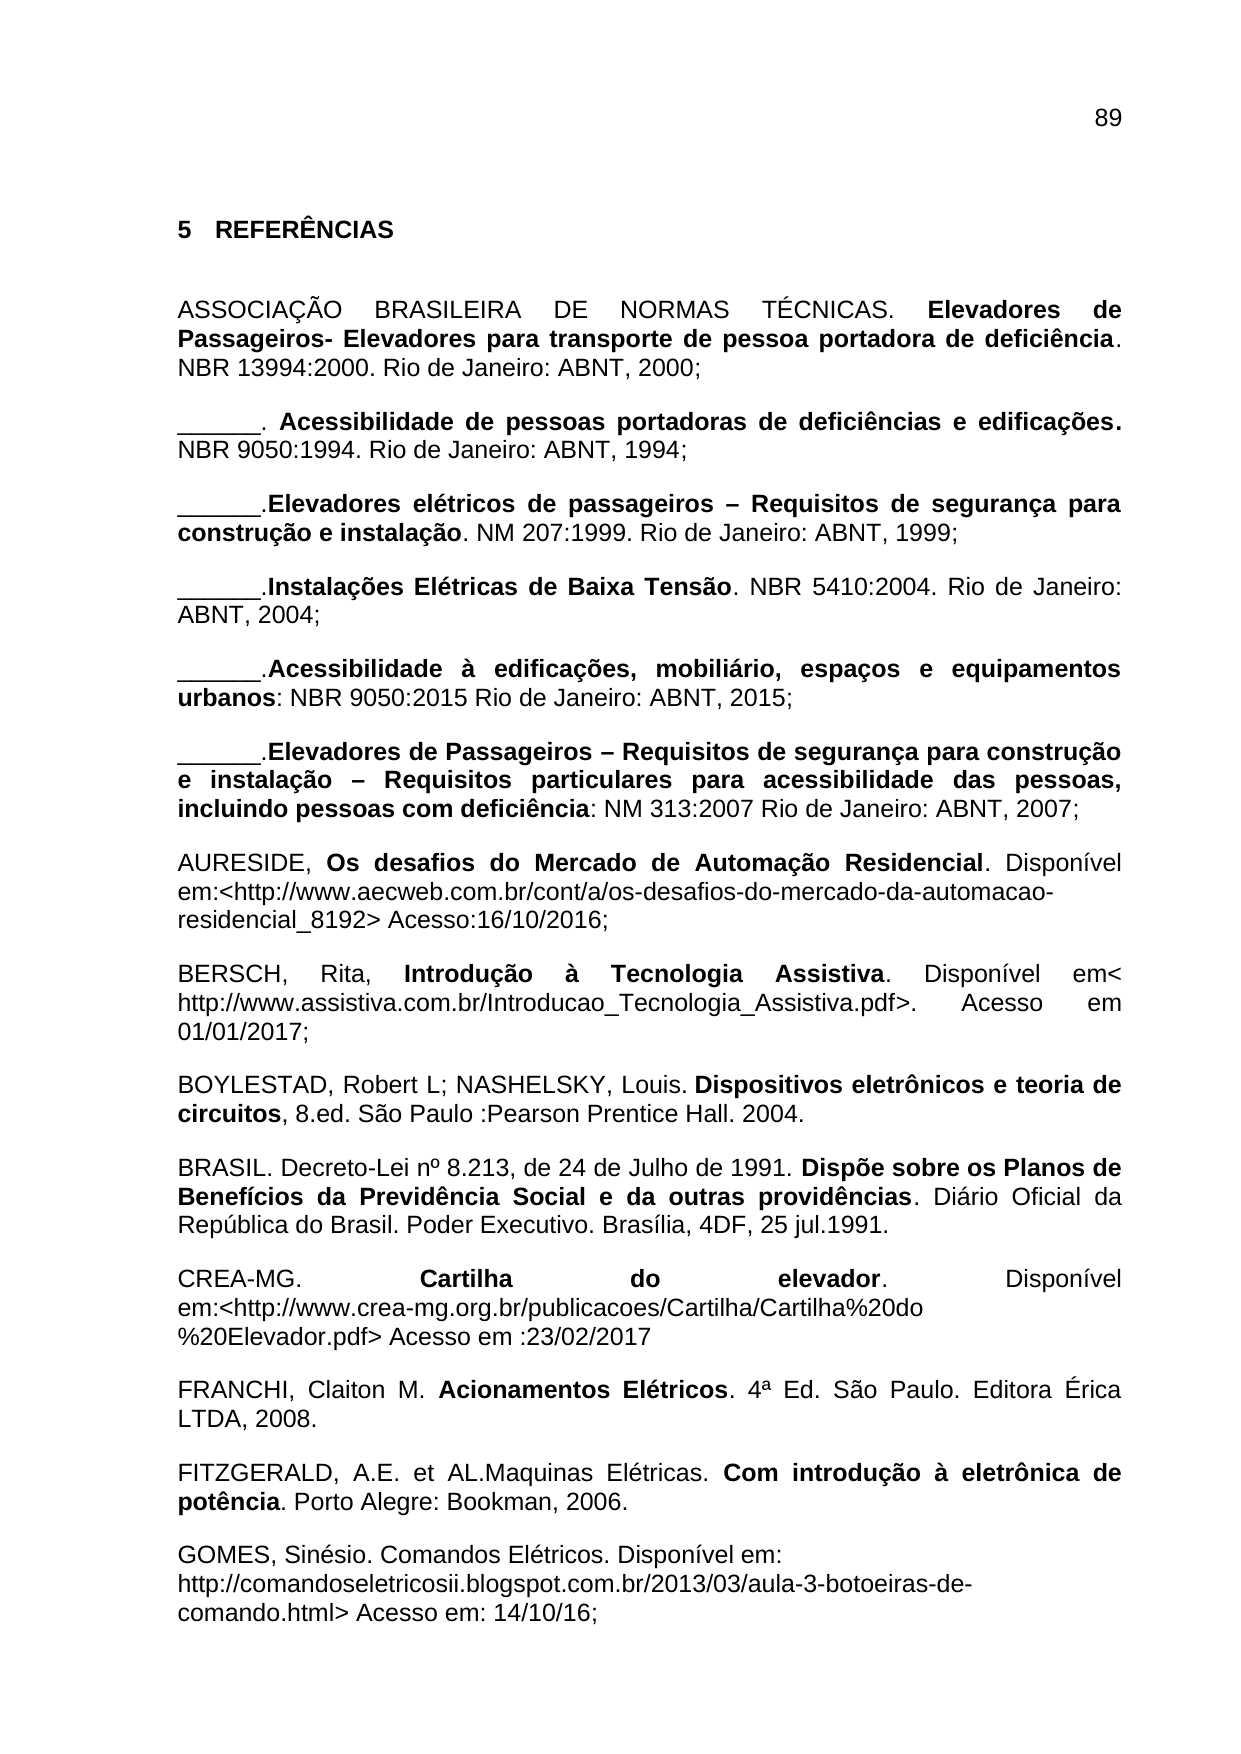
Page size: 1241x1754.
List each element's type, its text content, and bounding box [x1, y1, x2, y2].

text AURESIDE, Os desafios do Mercado de Automação Residencial. Disponível em:<http://www.aecweb.com.br/cont/a/os-desafios-do-mercado-da-automacao-residencial_8192> Acesso:16/10/2016; [177, 848, 1122, 934]
text ______.Instalações Elétricas de Baixa Tensão. NBR 5410:2004. Rio de Janeiro: ABNT, 2004; [177, 572, 1122, 629]
text ______.Acessibilidade à edificações, mobiliário, espaços e equipamentos urbanos: NBR 9050:2015 Rio de Janeiro: ABNT, 2015; [177, 654, 1122, 712]
text CREA-MG. Cartilha do elevador. Disponível em:<http://www.crea-mg.org.br/publicacoes/Cartilha/Cartilha%20do%20Elevador.pdf> Acesso em :23/02/2017 [177, 1264, 1122, 1350]
text BRASIL. Decreto-Lei nº 8.213, de 24 de Julho de 1991. Dispõe sobre os Planos de Benefícios da Previdência Social e da outras providências. Diário Oficial da República do Brasil. Poder Executivo. Brasília, 4DF, 25 jul.1991. [177, 1153, 1122, 1239]
text ______.Elevadores de Passageiros – Requisitos de segurança para construção e instalação – Requisitos particulares para acessibilidade das pessoas, incluindo pessoas com deficiência: NM 313:2007 Rio de Janeiro: ABNT, 2007; [177, 737, 1122, 823]
subtitle REFERÊNCIAS [177, 215, 1122, 243]
text ASSOCIAÇÃO BRASILEIRA DE NORMAS TÉCNICAS. Elevadores de Passageiros- Elevadores para transporte de pessoa portadora de deficiência. NBR 13994:2000. Rio de Janeiro: ABNT, 2000; [177, 295, 1122, 382]
text ______. Acessibilidade de pessoas portadoras de deficiências e edificações. NBR 9050:1994. Rio de Janeiro: ABNT, 1994; [177, 407, 1122, 464]
text FITZGERALD, A.E. et AL.Maquinas Elétricas. Com introdução à eletrônica de potência. Porto Alegre: Bookman, 2006. [177, 1458, 1122, 1515]
text BOYLESTAD, Robert L; NASHELSKY, Louis. Dispositivos eletrônicos e teoria de circuitos, 8.ed. São Paulo :Pearson Prentice Hall. 2004. [177, 1070, 1122, 1128]
text GOMES, Sinésio. Comandos Elétricos. Disponível em: http://comandoseletricosii.blogspot.com.br/2013/03/aula-3-botoeiras-de-comando.html> Acesso em: 14/10/16; [177, 1540, 1122, 1627]
text FRANCHI, Claiton M. Acionamentos Elétricos. 4ª Ed. São Paulo. Editora Érica LTDA, 2008. [177, 1375, 1122, 1433]
text BERSCH, Rita, Introdução à Tecnologia Assistiva. Disponível em< http://www.assistiva.com.br/Introducao_Tecnologia_Assistiva.pdf>. Acesso em 01/01/2017; [177, 959, 1122, 1045]
text ______.Elevadores elétricos de passageiros – Requisitos de segurança para construção e instalação. NM 207:1999. Rio de Janeiro: ABNT, 1999; [177, 489, 1122, 547]
